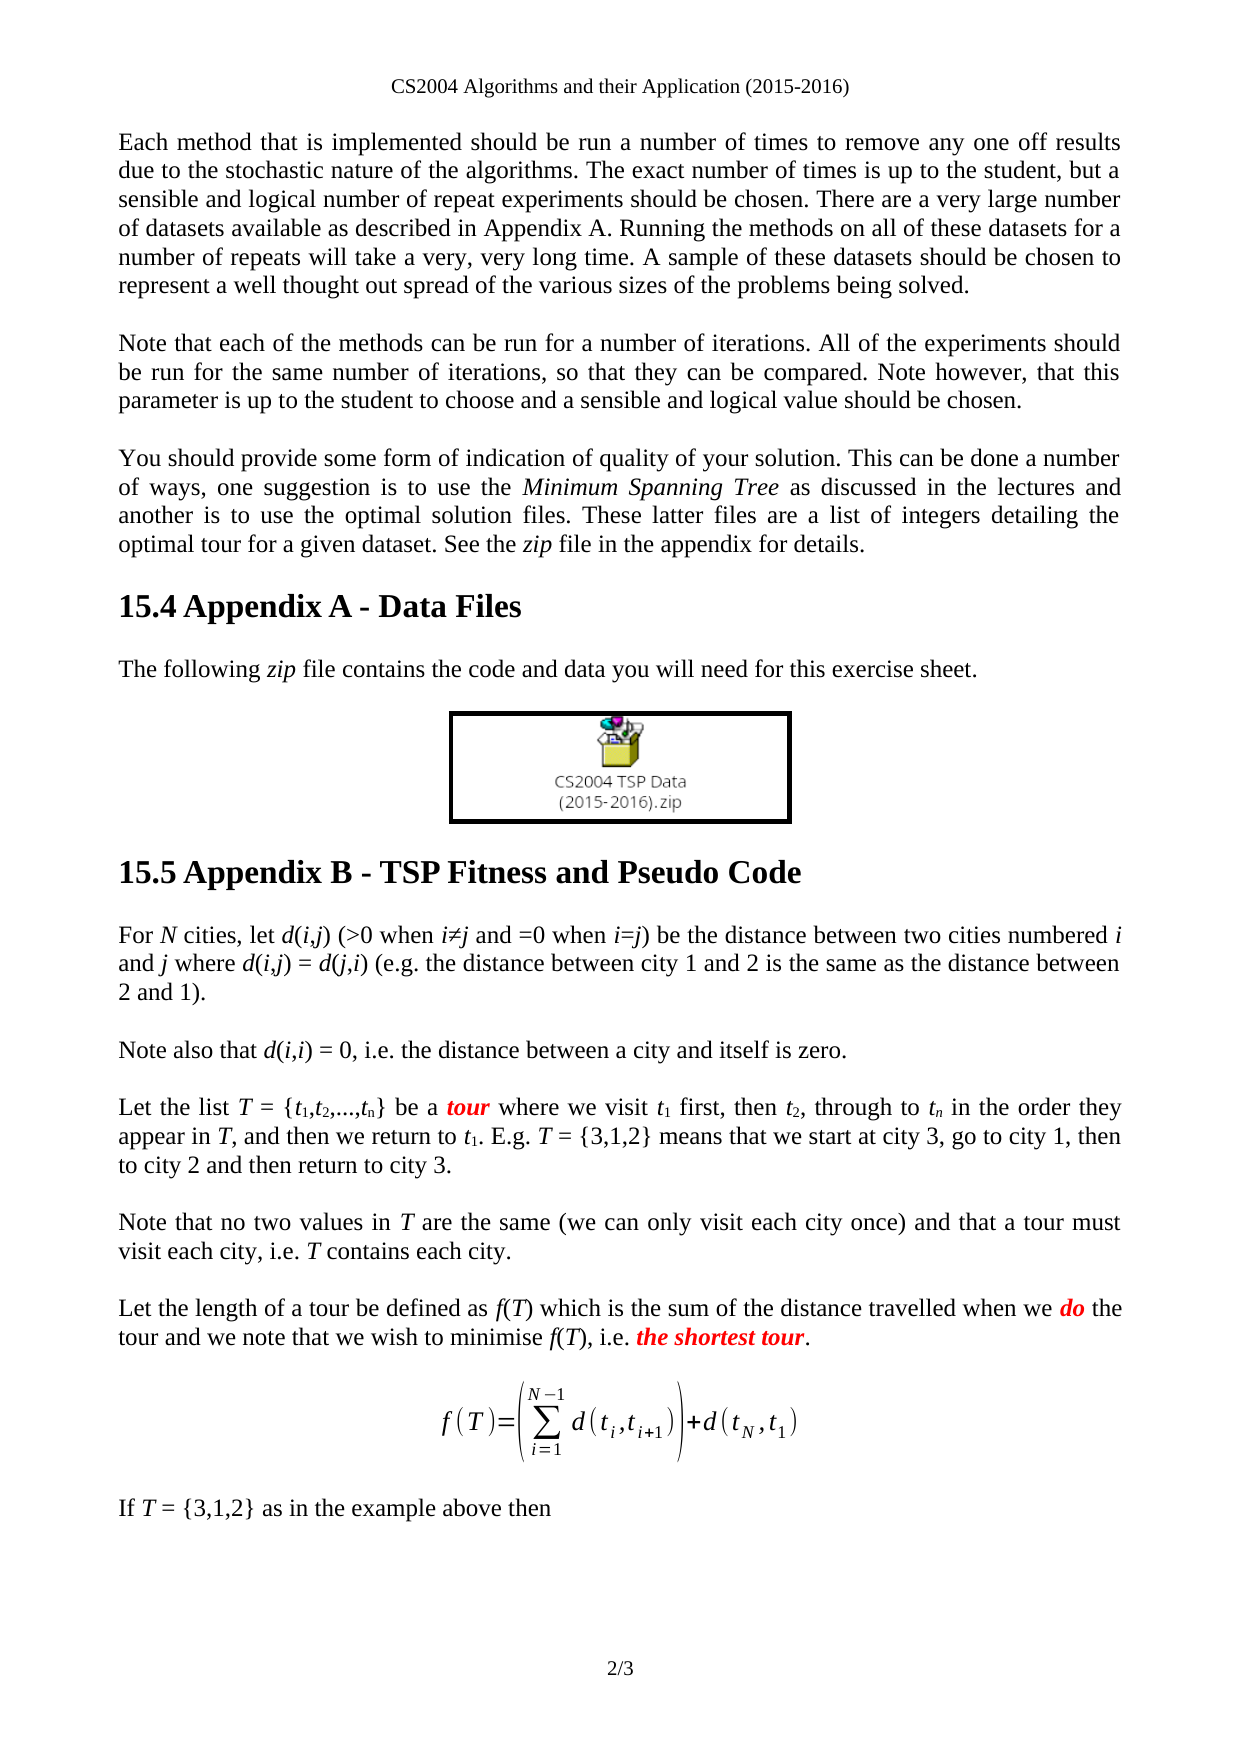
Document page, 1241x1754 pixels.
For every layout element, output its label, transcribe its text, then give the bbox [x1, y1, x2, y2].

text Note that each of the methods can be run for a number of iterations. All of the experiments should be run for the same number of iterations, so that they can be compared. Note however, that this parameter is up to the student to choose and a sensible and logical value should be chosen. [118, 328, 1122, 414]
text For N cities, let d(i,j) (>0 when i≠j and =0 when i=j) be the distance between two cities numbered i and j where d(i,j) = d(j,i) (e.g. the distance between city 1 and 2 is the same as the distance between 2 and 1). [118, 920, 1122, 1006]
text If T = {3,1,2} as in the example above then [118, 1493, 1122, 1522]
text You should provide some form of indication of quality of your solution. This can be done a number of ways, one suggestion is to use the Minimum Spanning Tree as discussed in the lectures and another is to use the optimal solution files. These latter files are a list of integers detailing the optimal tour for a given dataset. See the zip file in the appendix for details. [118, 443, 1122, 558]
text Note that no two values in T are the same (we can only visit each city once) and that a tour must visit each city, i.e. T contains each city. [118, 1207, 1122, 1265]
text The following zip file contains the code and data you will need for this exercise sheet. [118, 654, 1122, 682]
text Let the length of a tour be defined as f(T) which is the sum of the distance travelled when we do the tour and we note that we wish to minimise f(T), i.e. the shortest tour. [118, 1293, 1122, 1351]
text Each method that is implemented should be run a number of times to remove any one off results due to the stochastic nature of the algorithms. The exact number of times is up to the student, but a sensible and logical number of repeat experiments should be chosen. There are a very large number of datasets available as described in Appendix A. Running the methods on all of these datasets for a number of repeats will take a very, very long time. A sample of these datasets should be chosen to represent a well thought out spread of the various sizes of the problems being solved. [118, 127, 1122, 299]
table_header [453, 716, 787, 819]
text Note also that d(i,i) = 0, i.e. the distance between a city and itself is zero. [118, 1035, 1122, 1063]
text Let the list T = {t1,t2,...,tn} be a tour where we visit t1 first, then t2, through to tn in the order they appear in T, and then we return to t1. E.g. T = {3,1,2} means that we start at city 3, go to city 1, then to city 2 and then return to city 3. [118, 1092, 1122, 1178]
subtitle 15.5 Appendix B - TSP Fitness and Pseudo Code [118, 853, 1122, 891]
subtitle 15.4 Appendix A - Data Files [118, 587, 1122, 625]
